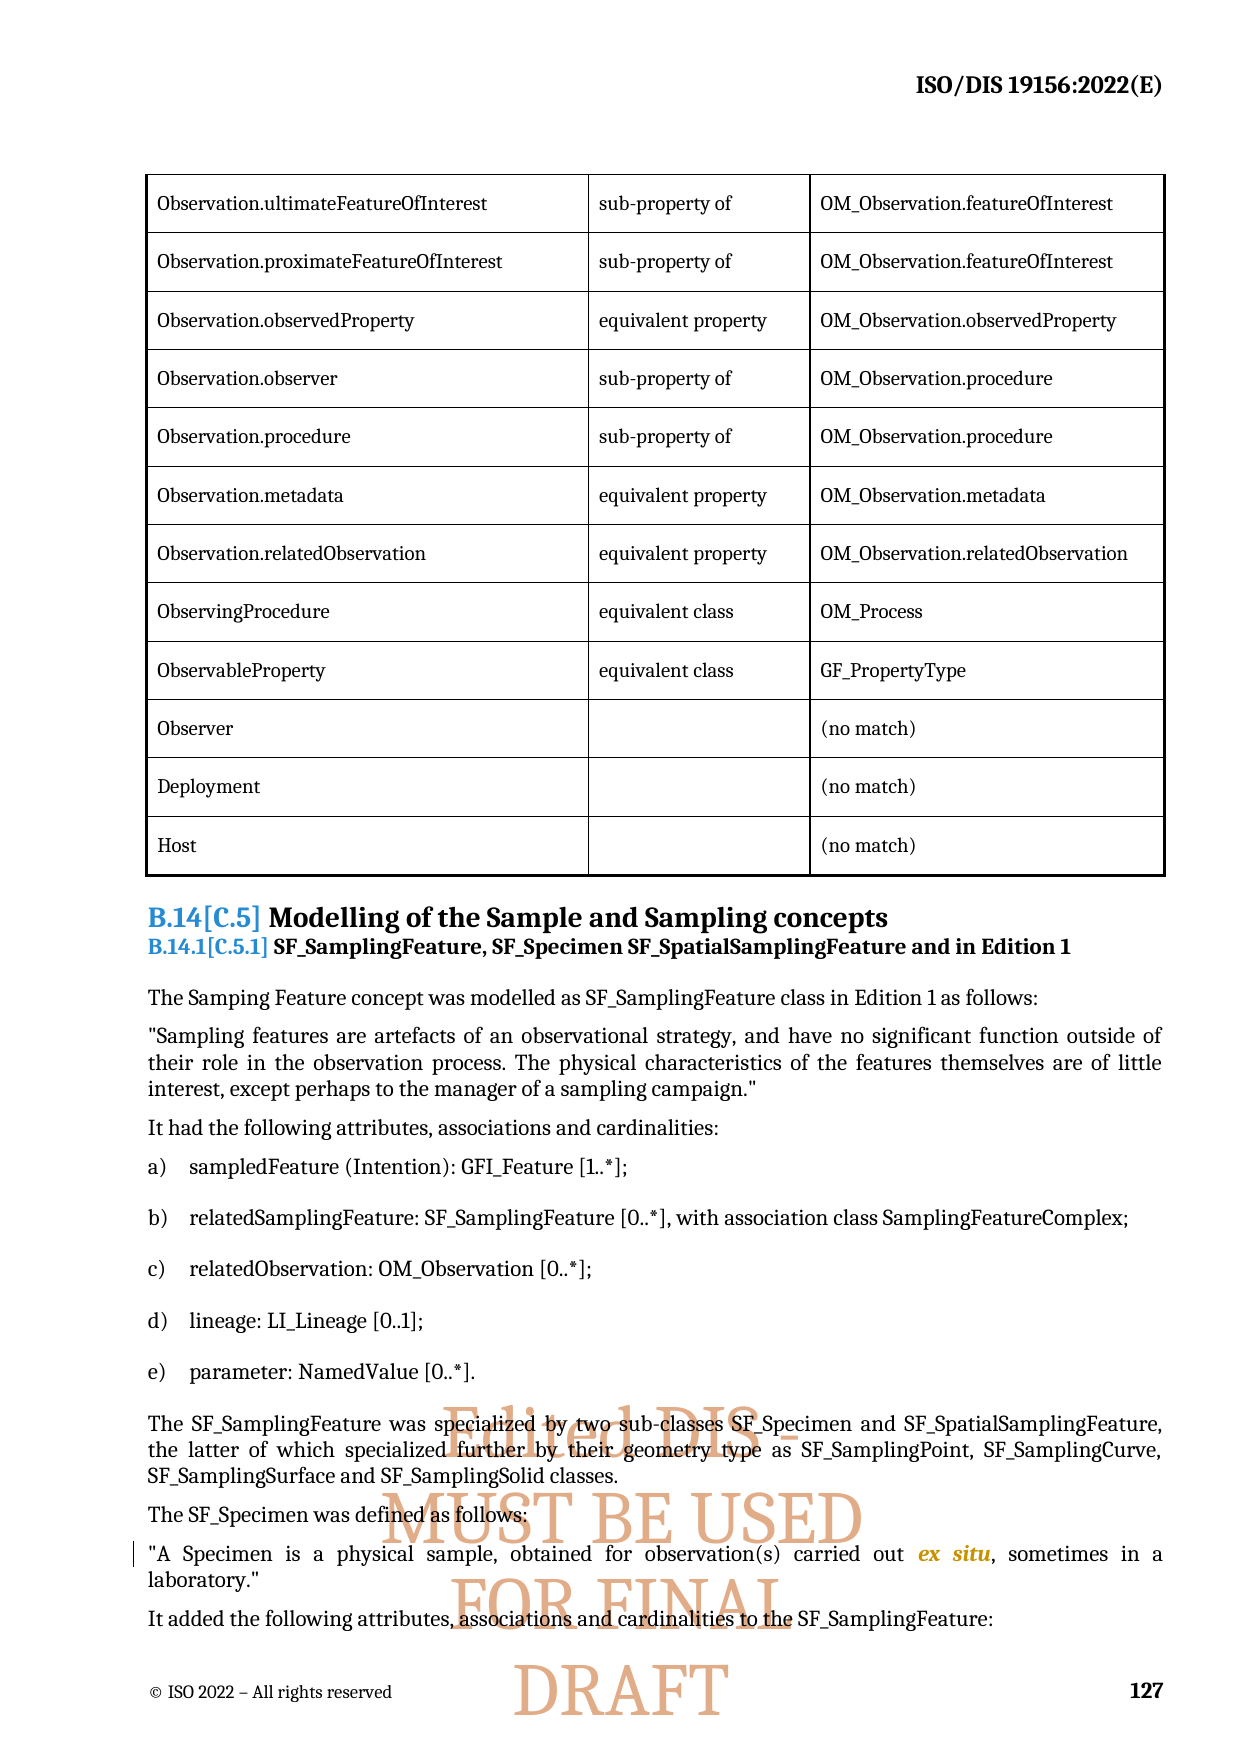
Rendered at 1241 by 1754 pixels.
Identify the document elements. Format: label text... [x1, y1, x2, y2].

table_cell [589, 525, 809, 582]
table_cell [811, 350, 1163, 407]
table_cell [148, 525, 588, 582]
text It had the following attributes, associations and cardinalities: [148, 1115, 1163, 1141]
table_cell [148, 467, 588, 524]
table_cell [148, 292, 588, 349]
text SF_SamplingFeature, SF_Specimen SF_SpatialSamplingFeature and in Edition 1 [148, 933, 1163, 959]
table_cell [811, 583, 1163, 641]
text Modelling of the Sample and Sampling concepts [148, 905, 1163, 933]
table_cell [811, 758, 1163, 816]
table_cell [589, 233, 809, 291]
text "A Specimen is a physical sample, obtained for observation(s) carried out ex situ, sometimes in a laboratory." [148, 1541, 1163, 1593]
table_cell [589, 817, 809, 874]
list d) lineage: LI_Lineage [0..1]; [148, 1308, 1163, 1334]
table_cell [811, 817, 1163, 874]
list c) relatedObservation: OM_Observation [0..*]; [148, 1256, 1163, 1283]
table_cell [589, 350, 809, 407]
text The SF_SamplingFeature was specialized by two sub-classes SF_Specimen and SF_SpatialSamplingFeature, the latter of which specialized further by their geometry type as SF_SamplingPoint, SF_SamplingCurve, SF_SamplingSurface and SF_SamplingSolid classes. [148, 1410, 1163, 1489]
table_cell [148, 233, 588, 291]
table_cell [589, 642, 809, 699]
text "Sampling features are artefacts of an observational strategy, and have no significant function outside of their role in the observation process. The physical characteristics of the features themselves are of little interest, except perhaps to the manager of a sampling campaign." [148, 1023, 1163, 1102]
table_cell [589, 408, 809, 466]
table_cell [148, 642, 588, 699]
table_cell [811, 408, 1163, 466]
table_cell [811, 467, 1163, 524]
list a) sampledFeature (Intention): GFI_Feature [1..*]; [148, 1153, 1163, 1180]
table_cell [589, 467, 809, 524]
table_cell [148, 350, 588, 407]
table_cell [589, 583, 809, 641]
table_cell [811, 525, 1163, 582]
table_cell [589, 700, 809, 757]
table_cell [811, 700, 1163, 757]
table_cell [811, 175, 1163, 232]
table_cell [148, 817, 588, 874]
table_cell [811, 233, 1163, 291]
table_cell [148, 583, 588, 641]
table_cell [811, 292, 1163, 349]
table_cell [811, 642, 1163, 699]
list b) relatedSamplingFeature: SF_SamplingFeature [0..*], with association class SamplingFeatureComplex; [148, 1205, 1163, 1231]
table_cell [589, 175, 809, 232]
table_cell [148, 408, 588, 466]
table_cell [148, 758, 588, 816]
text It added the following attributes, associations and cardinalities to the SF_SamplingFeature: [148, 1606, 1163, 1632]
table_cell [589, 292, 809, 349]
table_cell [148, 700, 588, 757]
text The SF_Specimen was defined as follows: [148, 1502, 1163, 1528]
list e) parameter: NamedValue [0..*]. [148, 1359, 1163, 1385]
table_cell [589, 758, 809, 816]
text The Samping Feature concept was modelled as SF_SamplingFeature class in Edition 1 as follows: [148, 984, 1163, 1011]
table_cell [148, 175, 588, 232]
